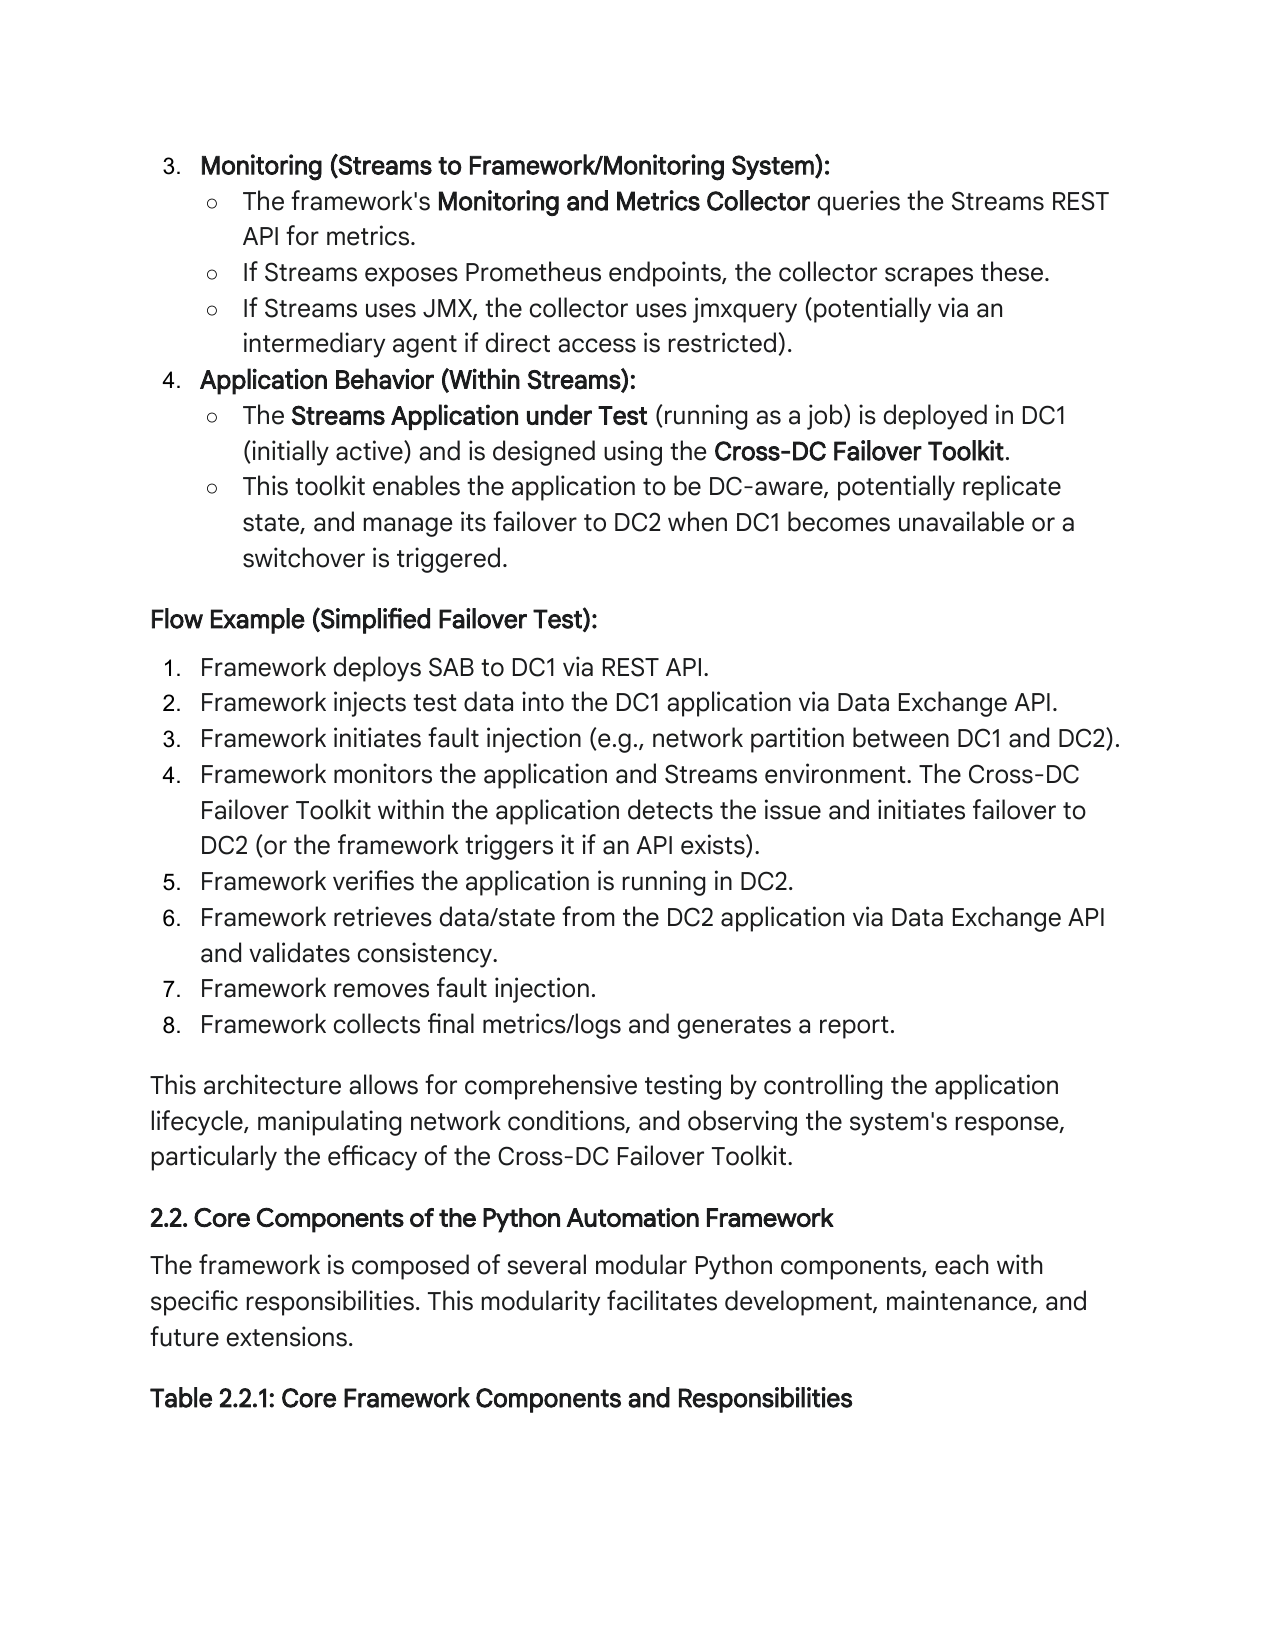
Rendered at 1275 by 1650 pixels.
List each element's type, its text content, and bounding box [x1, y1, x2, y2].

subtitle 2.2. Core Components of the Python Automation Framework [150, 1202, 1125, 1233]
list Framework deploys SAB to DC1 via REST API. [162, 652, 1125, 683]
text This architecture allows for comprehensive testing by controlling the application lifecycle, manipulating network conditions, and observing the system's response, particularly the efficacy of the Cross-DC Failover Toolkit. [150, 1070, 1125, 1173]
list Framework injects test data into the DC1 application via Data Exchange API. [162, 688, 1125, 719]
list Framework collects final metrics/logs and generates a report. [162, 1009, 1125, 1041]
list Framework monitors the application and Streams environment. The Cross-DC Failover Toolkit within the application detects the issue and initiates failover to DC2 (or the framework triggers it if an API exists). [162, 759, 1125, 862]
list Framework verifies the application is running in DC2. [162, 866, 1125, 898]
text Table 2.2.1: Core Framework Components and Responsibilities [150, 1383, 1125, 1414]
text Flow Example (Simplified Failover Test): [150, 604, 1125, 635]
text The framework is composed of several modular Python components, each with specific responsibilities. This modularity facilitates development, maintenance, and future extensions. [150, 1250, 1125, 1353]
list If Streams uses JMX, the collector uses jmxquery (potentially via an intermediary agent if direct access is restricted). [205, 293, 1125, 360]
list The Streams Application under Test (running as a job) is deployed in DC1 (initially active) and is designed using the Cross-DC Failover Toolkit. [205, 400, 1125, 467]
list If Streams exposes Prometheus endpoints, the collector scrapes these. [205, 257, 1125, 288]
list Application Behavior (Within Streams): [162, 364, 1125, 396]
list Framework initiates fault injection (e.g., network partition between DC1 and DC2). [162, 723, 1125, 755]
list This toolkit enables the application to be DC-aware, potentially replicate state, and manage its failover to DC2 when DC1 becomes unavailable or a switchover is triggered. [205, 472, 1125, 574]
list Framework removes fault injection. [162, 973, 1125, 1005]
list Monitoring (Streams to Framework/Monitoring System): [162, 150, 1125, 181]
list Framework retrieves data/state from the DC2 application via Data Exchange API and validates consistency. [162, 902, 1125, 969]
list The framework's Monitoring and Metrics Collector queries the Streams REST API for metrics. [205, 186, 1125, 253]
